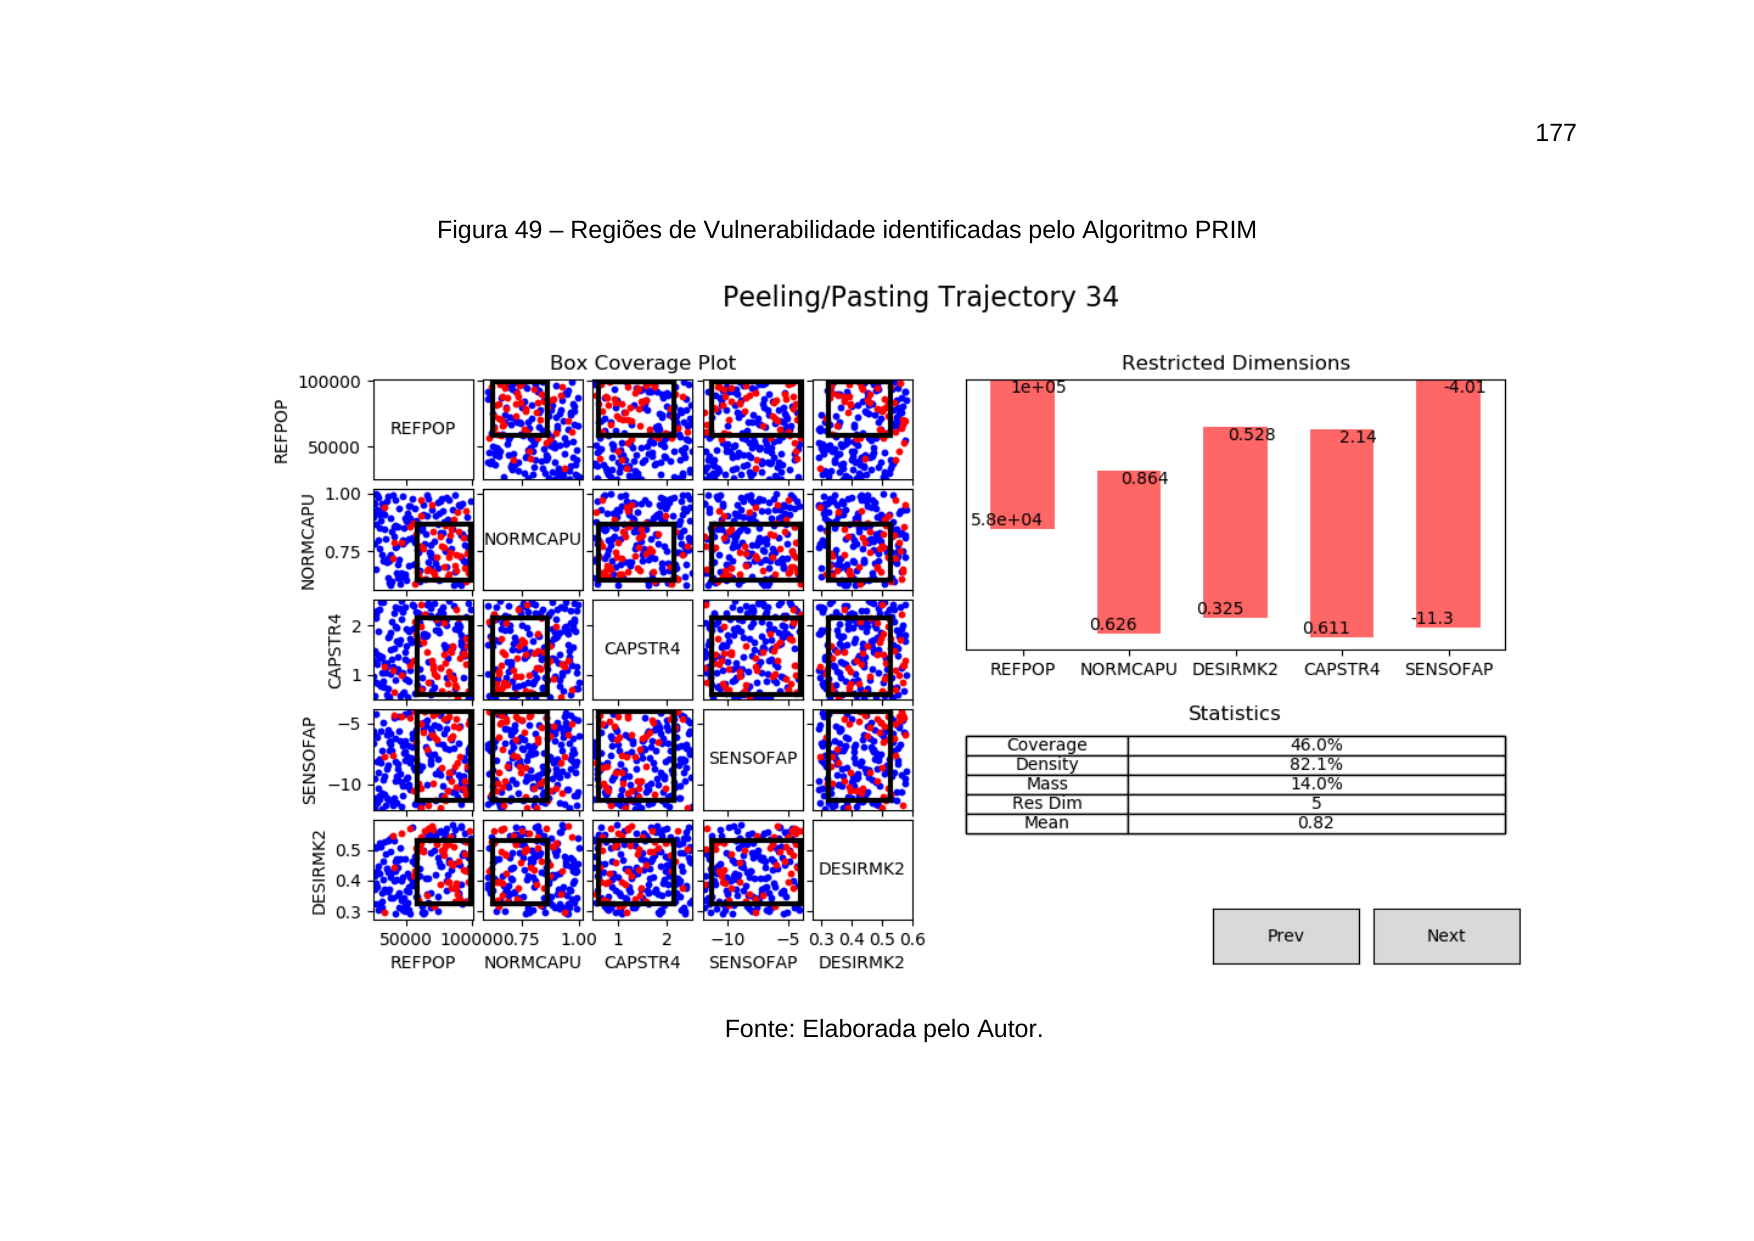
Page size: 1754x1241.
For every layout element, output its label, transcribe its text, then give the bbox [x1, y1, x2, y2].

picture [192, 270, 1651, 1000]
text Fonte: Elaborada pelo Autor. [118, 1014, 1577, 1043]
